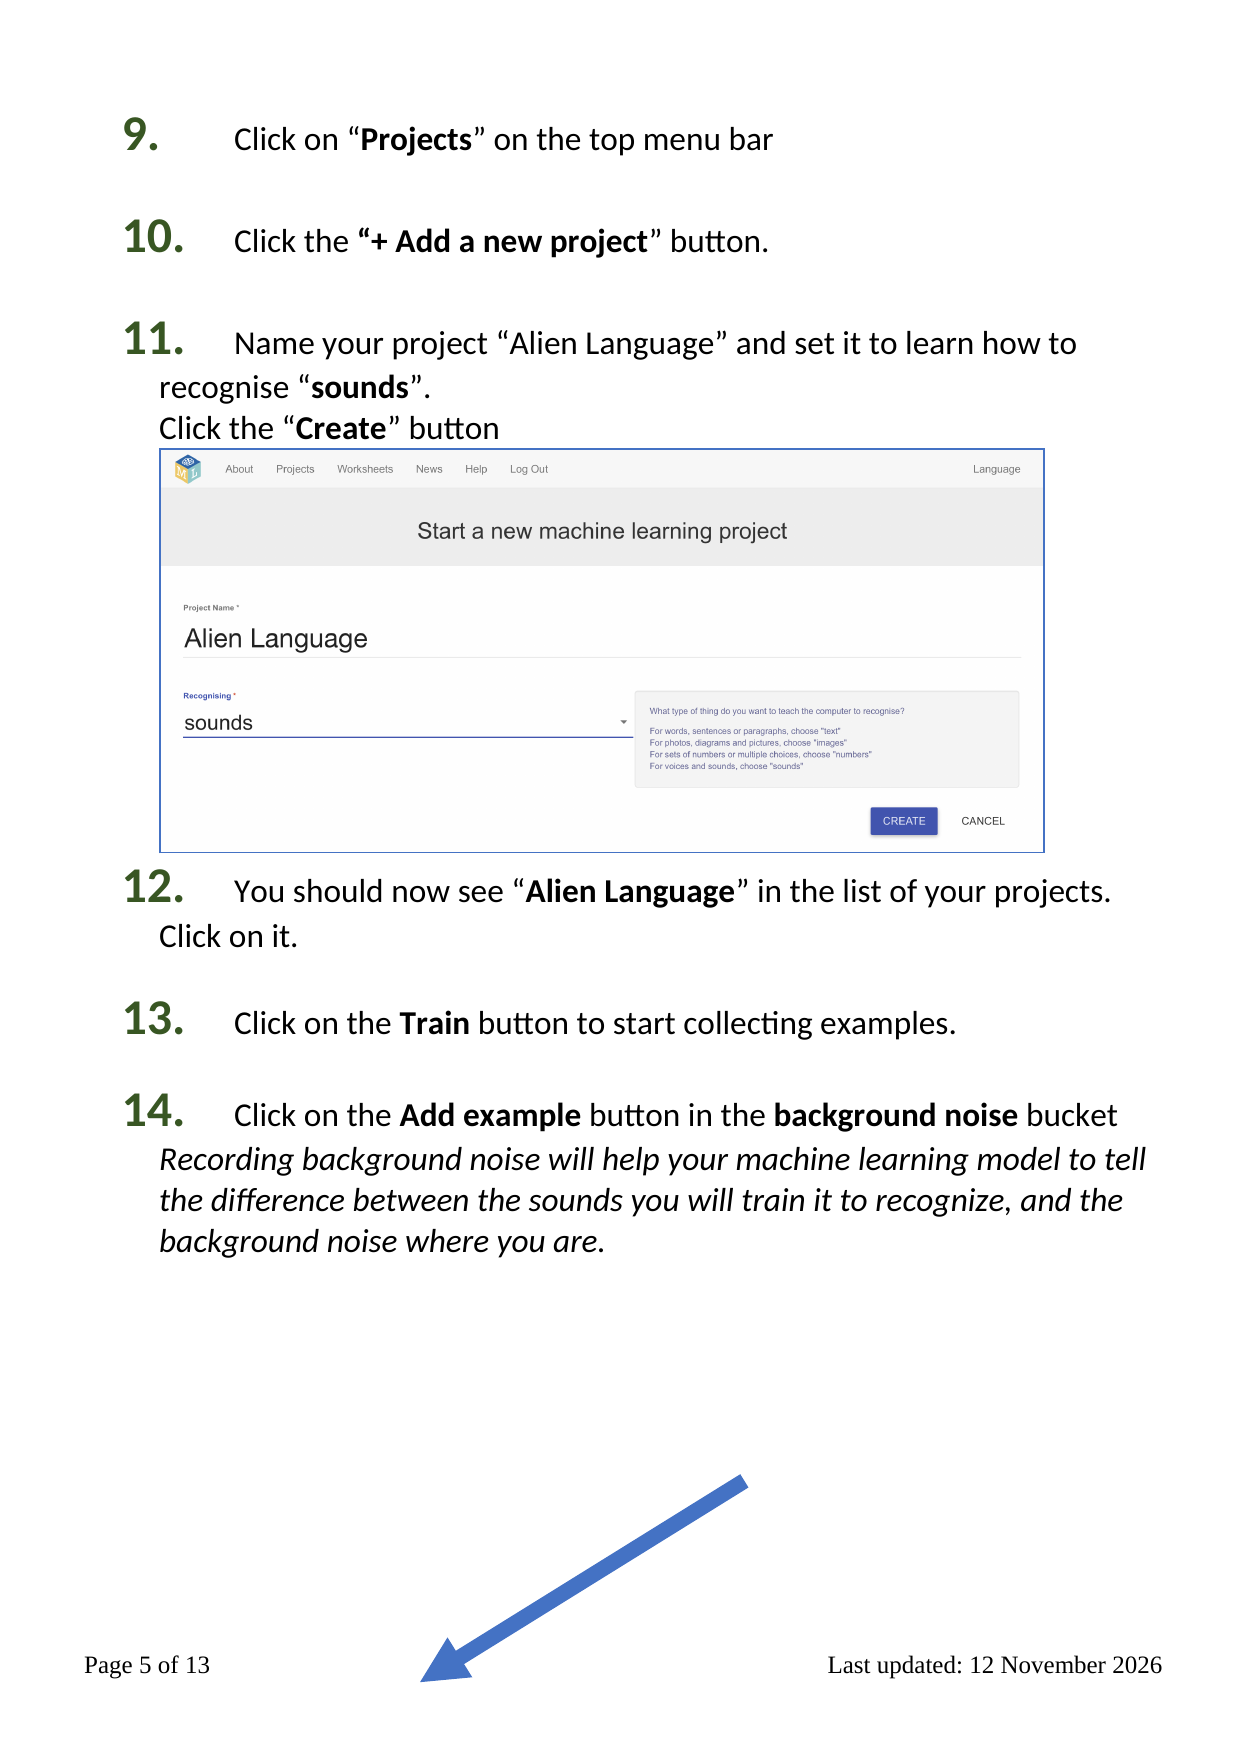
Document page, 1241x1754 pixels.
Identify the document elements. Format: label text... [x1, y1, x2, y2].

list Click on the Train button to start collecting examples. [121, 986, 1164, 1077]
list You should now see “Alien Language” in the list of your projects. Click on it. [121, 853, 1164, 986]
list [121, 1077, 1164, 1261]
list Click the “+ Add a new project” button. [121, 204, 1164, 265]
list Click on “Projects” on the top menu bar [121, 102, 1164, 163]
picture [161, 450, 1043, 852]
